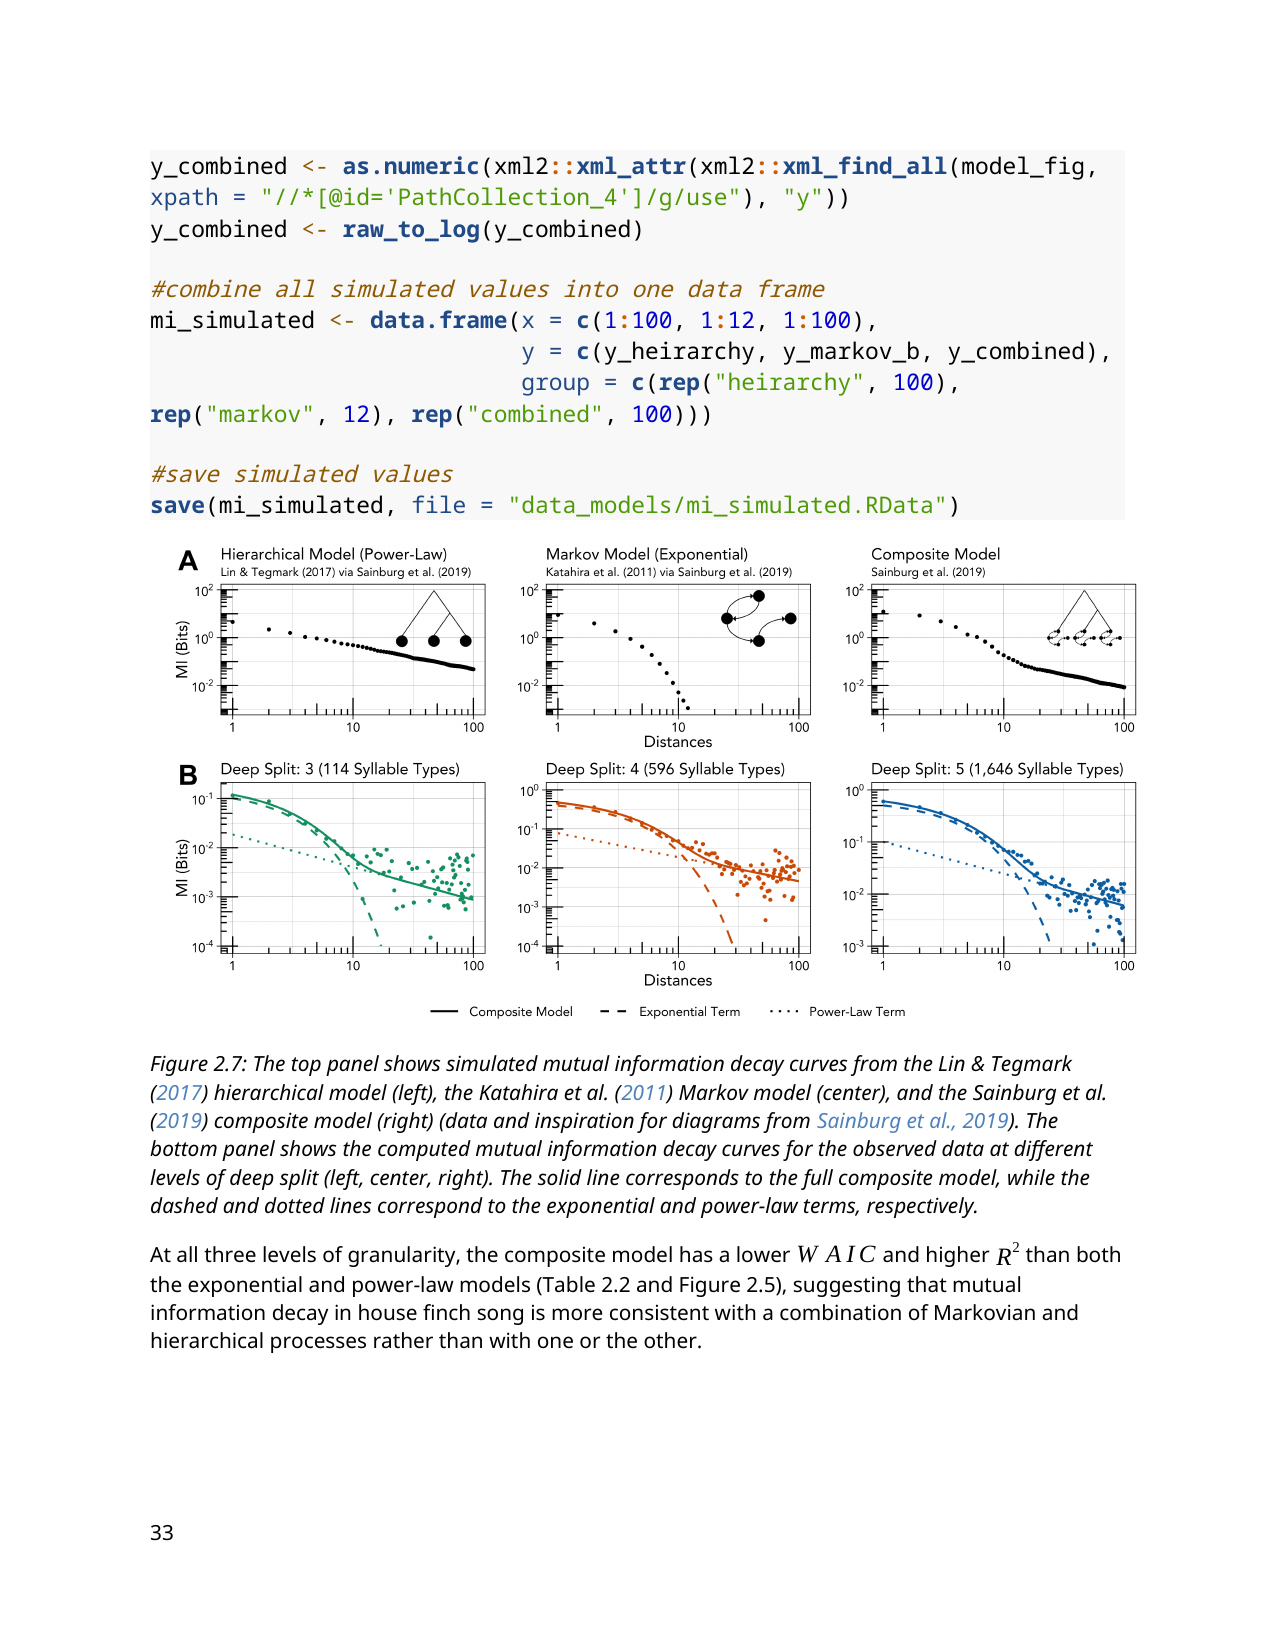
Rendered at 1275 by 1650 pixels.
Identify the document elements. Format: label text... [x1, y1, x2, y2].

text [150, 150, 1125, 520]
text At all three levels of granularity, the composite model has a lower and higher than both the exponential and power-law models (Table 2.2 and Figure 2.5), suggesting that mutual information decay in house finch song is more consistent with a combination of Markovian and hierarchical processes rather than with one or the other. [150, 1238, 1125, 1355]
text Figure 2.7: The top panel shows simulated mutual information decay curves from the Lin & Tegmark (2017) hierarchical model (left), the Katahira et al. (2011) Markov model (center), and the Sainburg et al. (2019) composite model (right) (data and inspiration for diagrams from Sainburg et al., 2019). The bottom panel shows the computed mutual information decay curves for the observed data at different levels of deep split (left, center, right). The solid line corresponds to the full composite model, while the dashed and dotted lines correspond to the exponential and power-law terms, respectively. [150, 1049, 1125, 1220]
picture [168, 540, 1144, 1029]
